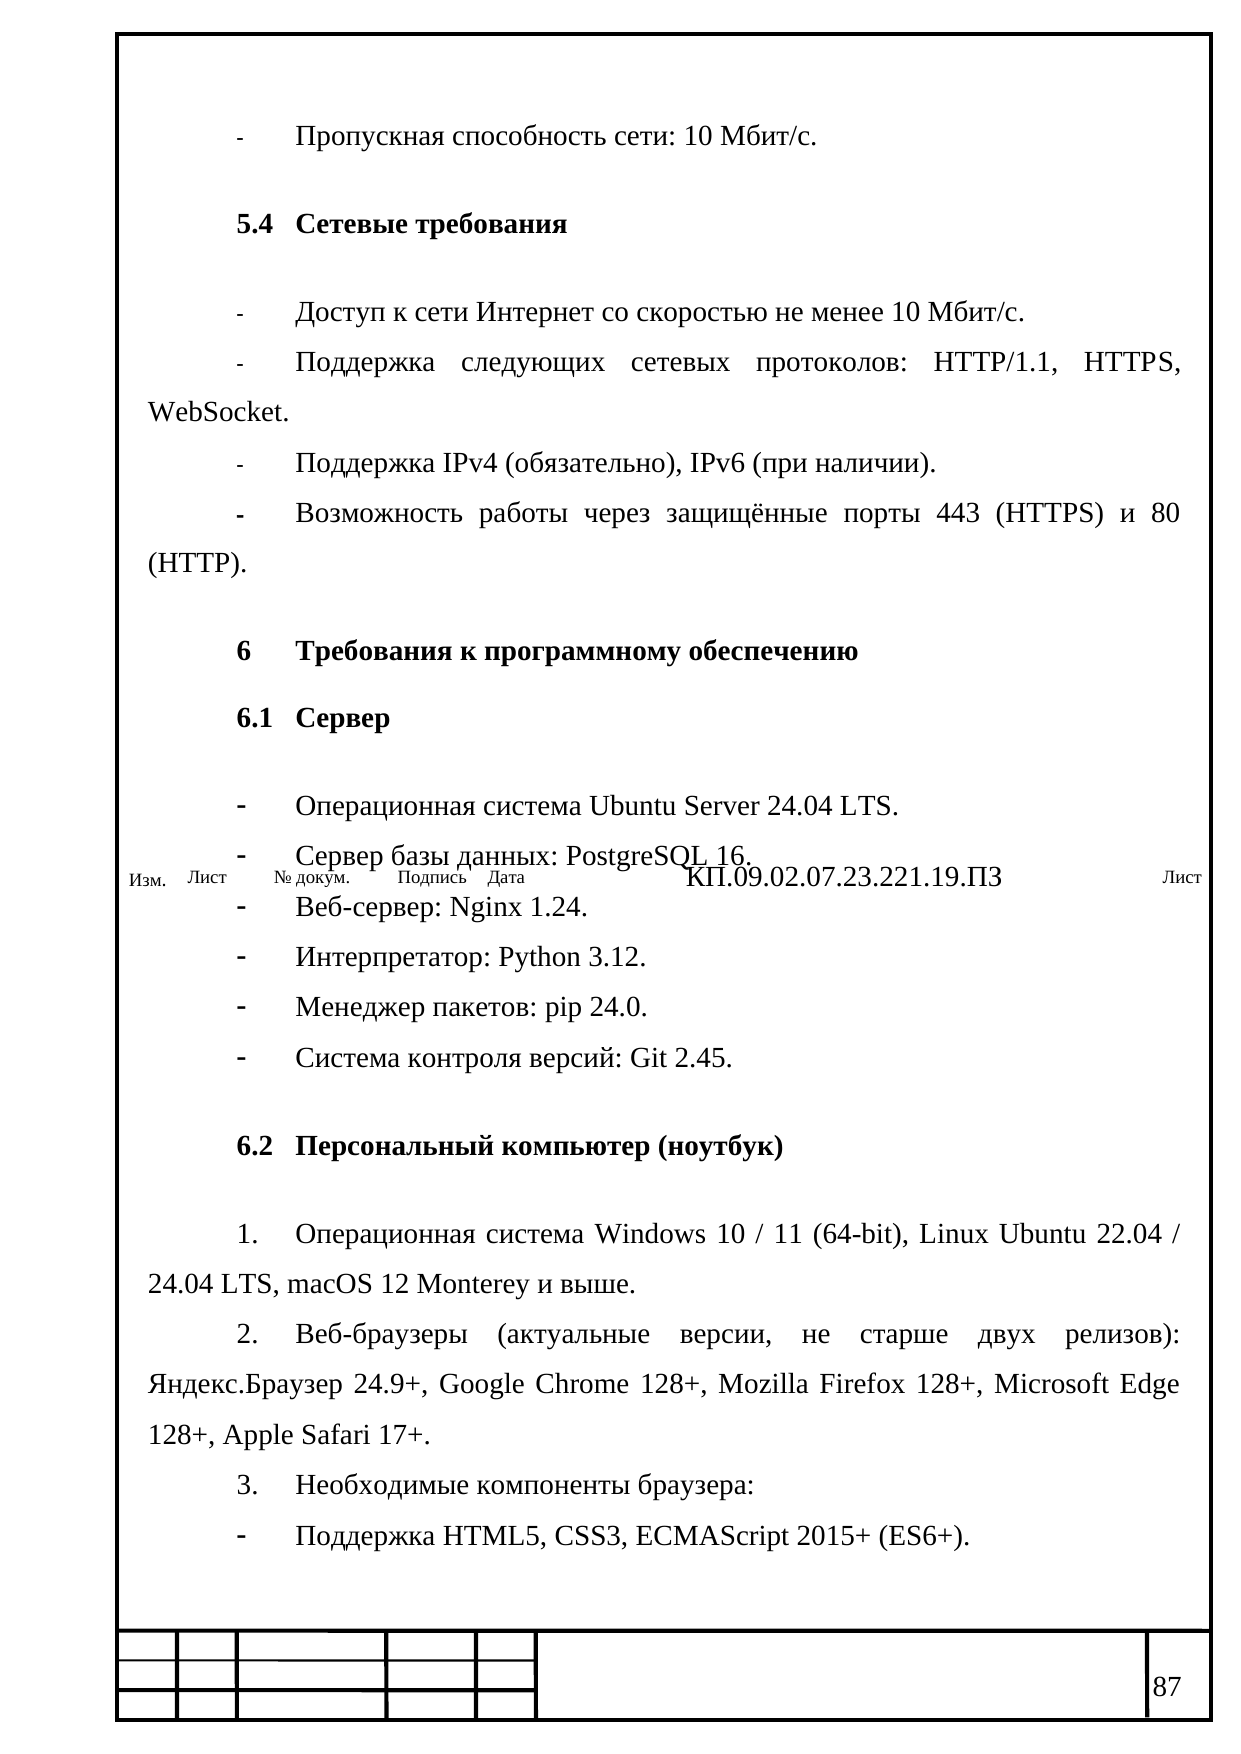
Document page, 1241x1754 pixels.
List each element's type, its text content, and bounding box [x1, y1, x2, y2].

list Операционная система Ubuntu Server 24.04 LTS. [148, 788, 1181, 822]
list Пропускная способность сети: 10 Мбит/с. [148, 118, 1181, 152]
list Персональный компьютер (ноутбук) [148, 1128, 1181, 1161]
list Требования к программному обеспечению [148, 633, 1181, 667]
list Поддержка HTML5, CSS3, ECMAScript 2015+ (ES6+). [148, 1518, 1181, 1551]
list Сервер [148, 700, 1181, 734]
list Операционная система Windows 10 / 11 (64-bit), Linux Ubuntu 22.04 / 24.04 LTS, macOS 12 Monterey и выше. [148, 1216, 1181, 1299]
list Возможность работы через защищённые порты 443 (HTTPS) и 80 (HTTP). [148, 495, 1181, 579]
list Сервер базы данных: PostgreSQL 16. [148, 838, 1181, 872]
list Поддержка IPv4 (обязательно), IPv6 (при наличии). [148, 445, 1181, 478]
list Менеджер пакетов: pip 24.0. [148, 989, 1181, 1023]
list Интерпретатор: Python 3.12. [148, 939, 1181, 973]
list Необходимые компоненты браузера: [148, 1467, 1181, 1501]
list Система контроля версий: Git 2.45. [148, 1040, 1181, 1074]
list Веб-браузеры (актуальные версии, не старше двух релизов): Яндекс.Браузер 24.9+, Google Chrome 128+, Mozilla Firefox 128+, Microsoft Edge 128+, Apple Safari 17+. [148, 1316, 1181, 1451]
list Сетевые требования [148, 206, 1181, 239]
list Доступ к сети Интернет со скоростью не менее 10 Мбит/с. [148, 294, 1181, 327]
list Поддержка следующих сетевых протоколов: HTTP/1.1, HTTPS, WebSocket. [148, 344, 1181, 428]
list Веб-сервер: Nginx 1.24. [148, 889, 1181, 922]
